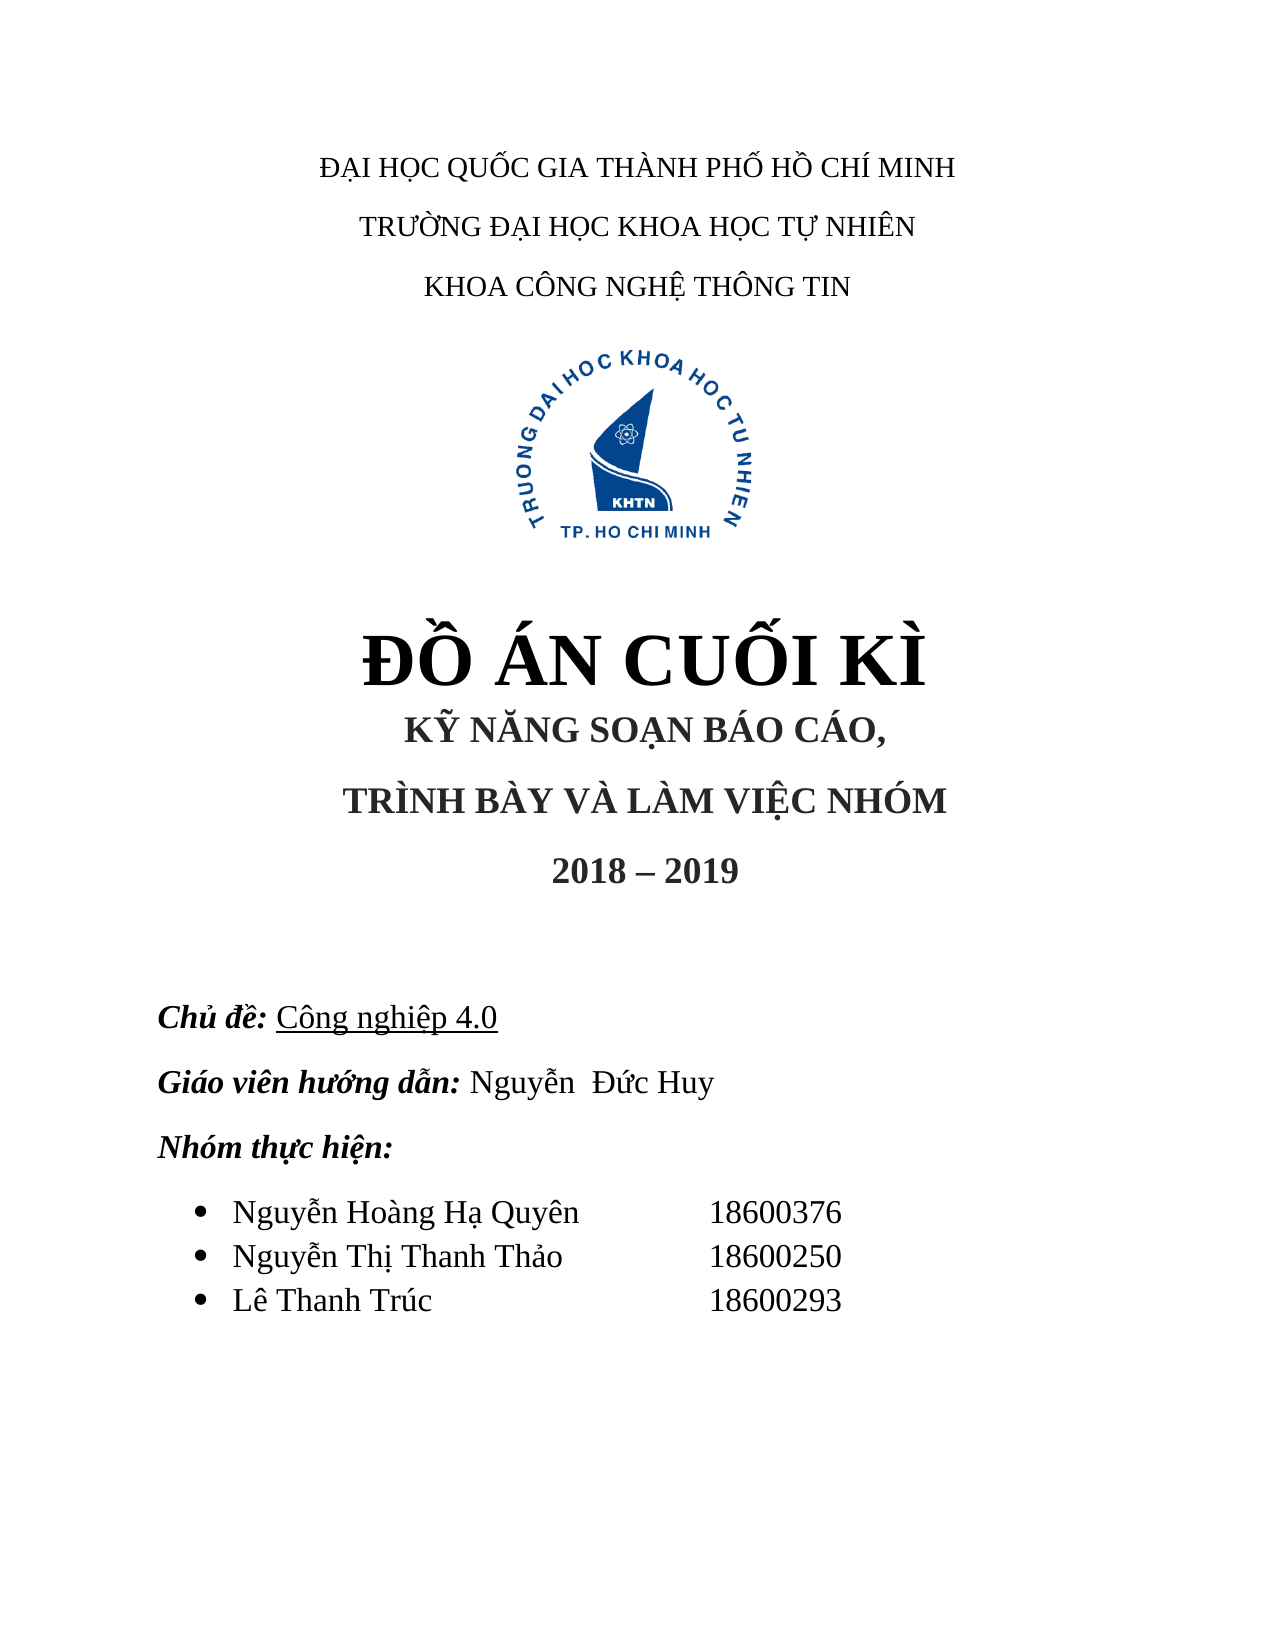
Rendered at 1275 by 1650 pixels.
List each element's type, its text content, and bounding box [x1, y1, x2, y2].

picture [511, 350, 752, 538]
text KHOA CÔNG NGHỆ THÔNG TIN [150, 269, 1125, 302]
text ĐẠI HỌC QUỐC GIA THÀNH PHỐ HỒ CHÍ MINH [150, 150, 1125, 183]
text TRƯỜNG ĐẠI HỌC KHOA HỌC TỰ NHIÊN [150, 209, 1125, 243]
